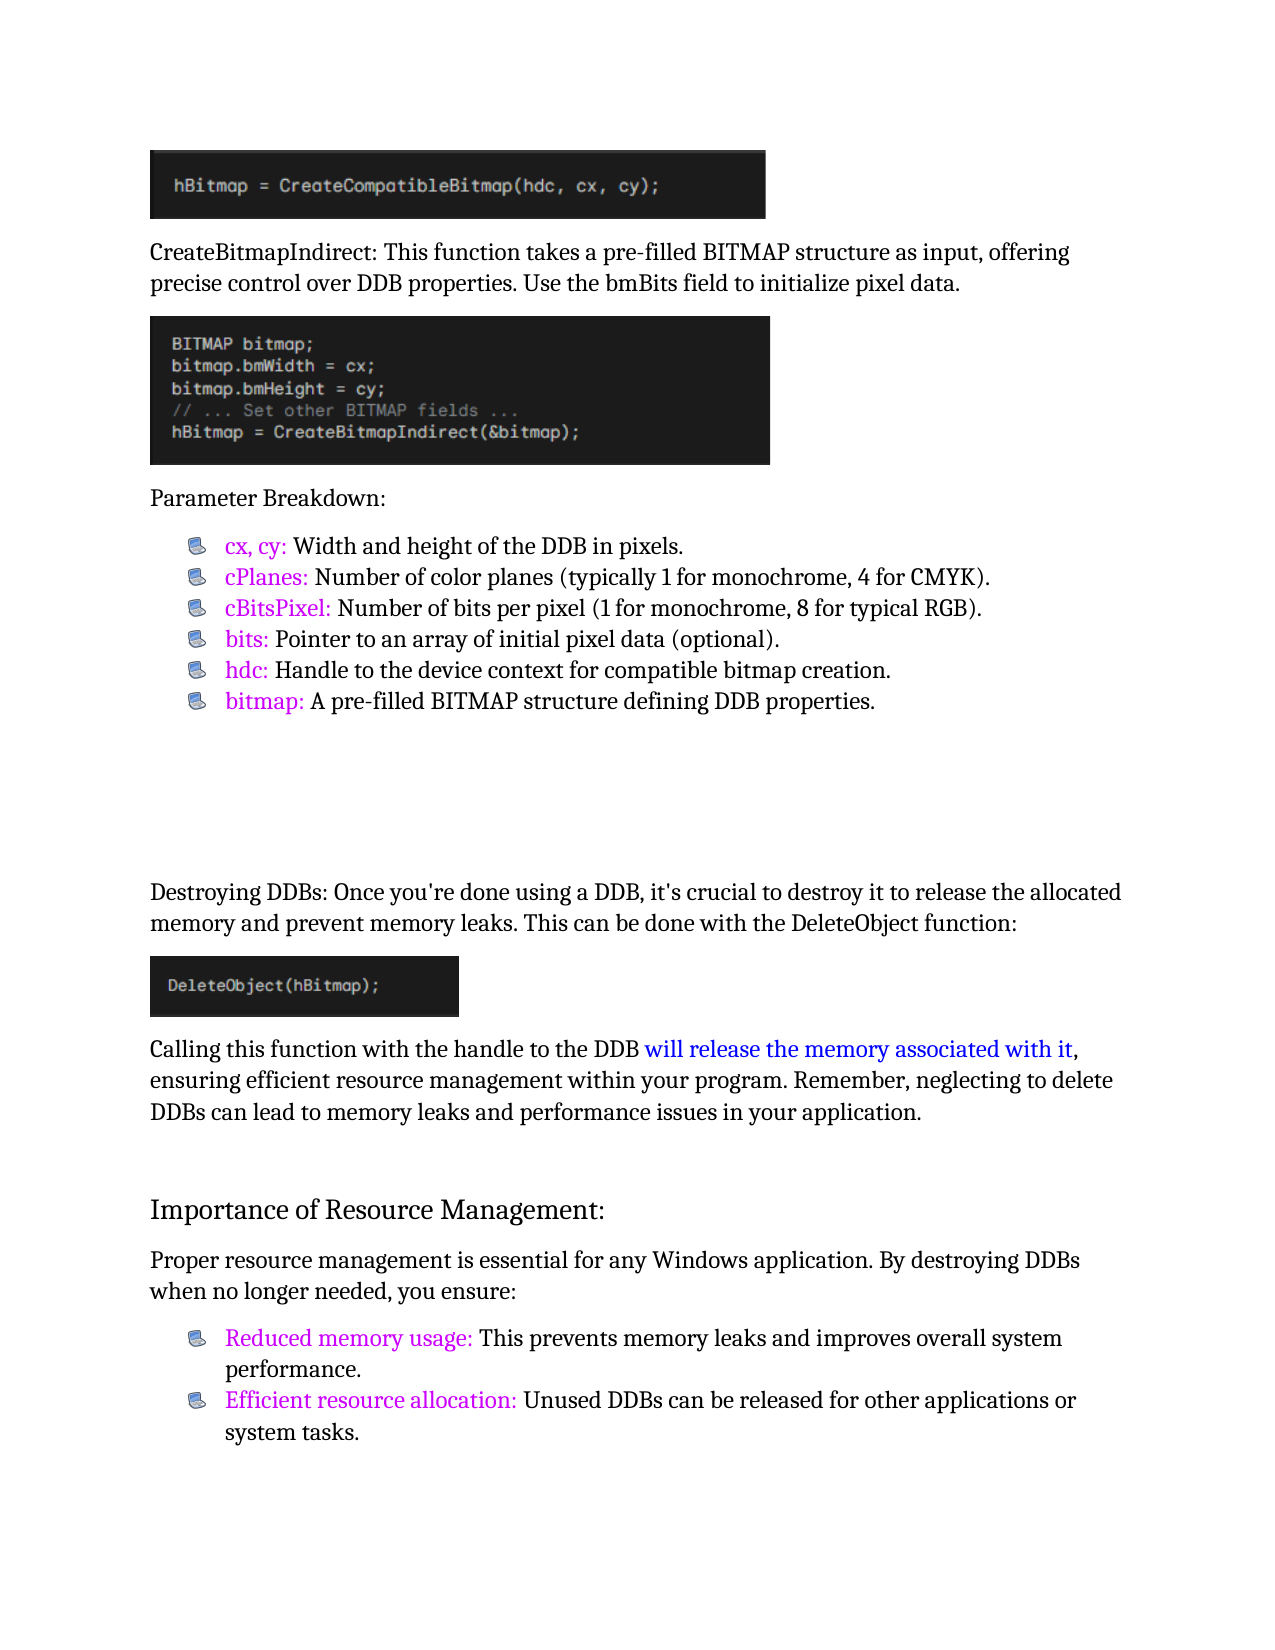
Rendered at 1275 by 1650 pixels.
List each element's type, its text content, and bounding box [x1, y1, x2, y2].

list cPlanes: Number of color planes (typically 1 for monochrome, 4 for CMYK). [187, 563, 1125, 591]
text Parameter Breakdown: [150, 484, 1125, 513]
picture [150, 956, 459, 1017]
text Calling this function with the handle to the DDB will release the memory associated with it, ensuring efficient resource management within your program. Remember, neglecting to delete DDBs can lead to memory leaks and performance issues in your application. [150, 1035, 1125, 1126]
list hdc: Handle to the device context for compatible bitmap creation. [187, 656, 1125, 684]
picture [188, 568, 206, 586]
picture [188, 630, 206, 648]
list Reduced memory usage: This prevents memory leaks and improves overall system performance. [187, 1324, 1125, 1384]
text Importance of Resource Management: [150, 1193, 1125, 1226]
text CreateBitmapIndirect: This function takes a pre-filled BITMAP structure as input, offering precise control over DDB properties. Use the bmBits field to initialize pixel data. [150, 237, 1125, 297]
list cBitsPixel: Number of bits per pixel (1 for monochrome, 8 for typical RGB). [187, 594, 1125, 622]
list Efficient resource allocation: Unused DDBs can be released for other applications or system tasks. [187, 1386, 1125, 1446]
text Proper resource management is essential for any Windows application. By destroying DDBs when no longer needed, you ensure: [150, 1246, 1125, 1305]
picture [188, 537, 206, 555]
list bitmap: A pre-filled BITMAP structure defining DDB properties. [187, 687, 1125, 716]
list bits: Pointer to an array of initial pixel data (optional). [187, 625, 1125, 653]
list cx, cy: Width and height of the DDB in pixels. [187, 532, 1125, 560]
picture [188, 599, 206, 617]
picture [150, 316, 771, 465]
picture [188, 692, 206, 710]
picture [188, 1330, 206, 1347]
text Destroying DDBs: Once you're done using a DDB, it's crucial to destroy it to release the allocated memory and prevent memory leaks. This can be done with the DeleteObject function: [150, 878, 1125, 937]
picture [188, 661, 206, 679]
picture [150, 150, 766, 219]
picture [188, 1392, 206, 1409]
